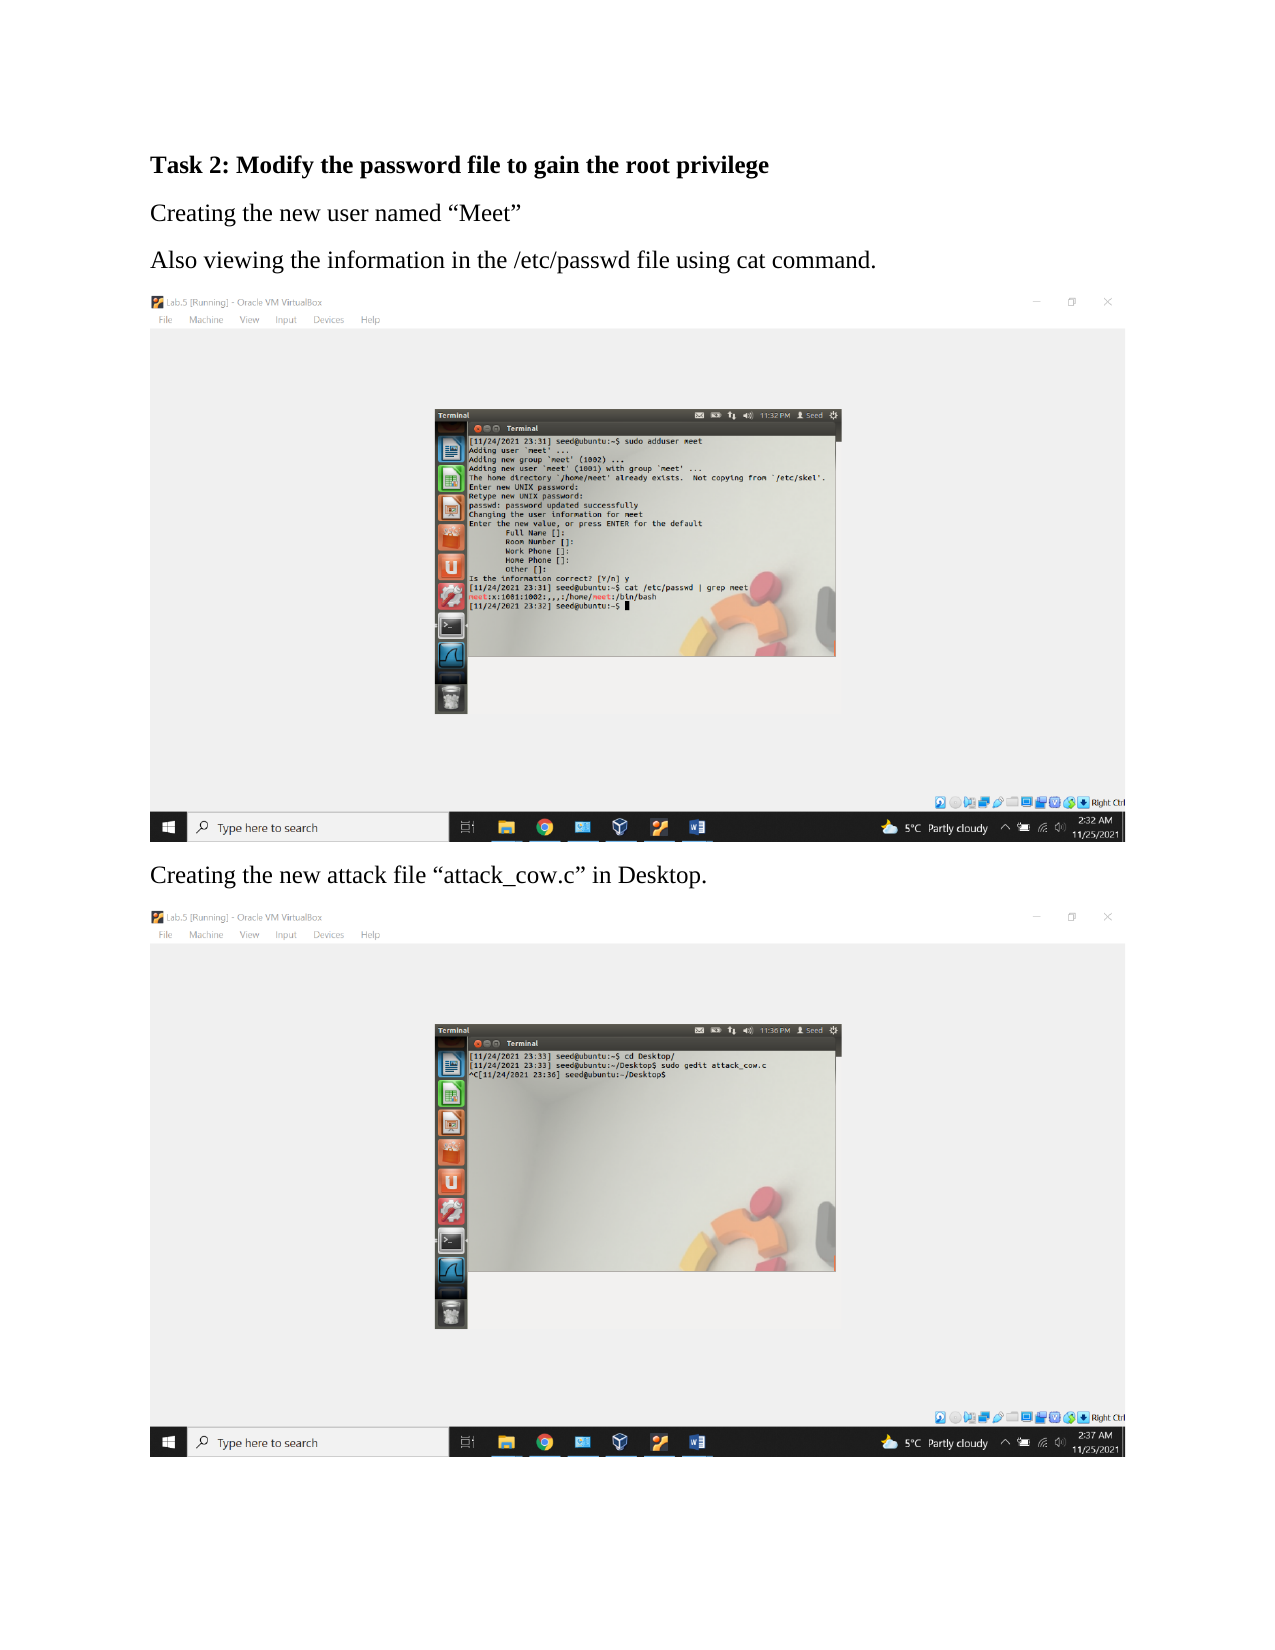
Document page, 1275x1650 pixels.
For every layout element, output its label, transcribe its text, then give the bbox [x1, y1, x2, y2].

picture [150, 293, 1125, 842]
text Also viewing the information in the /etc/passwd file using cat command. [150, 245, 1125, 274]
picture [150, 908, 1125, 1457]
text Task 2: Modify the password file to gain the root privilege [150, 150, 1125, 179]
text Creating the new attack file “attack_cow.c” in Desktop. [150, 860, 1125, 889]
text Creating the new user named “Meet” [150, 198, 1125, 226]
